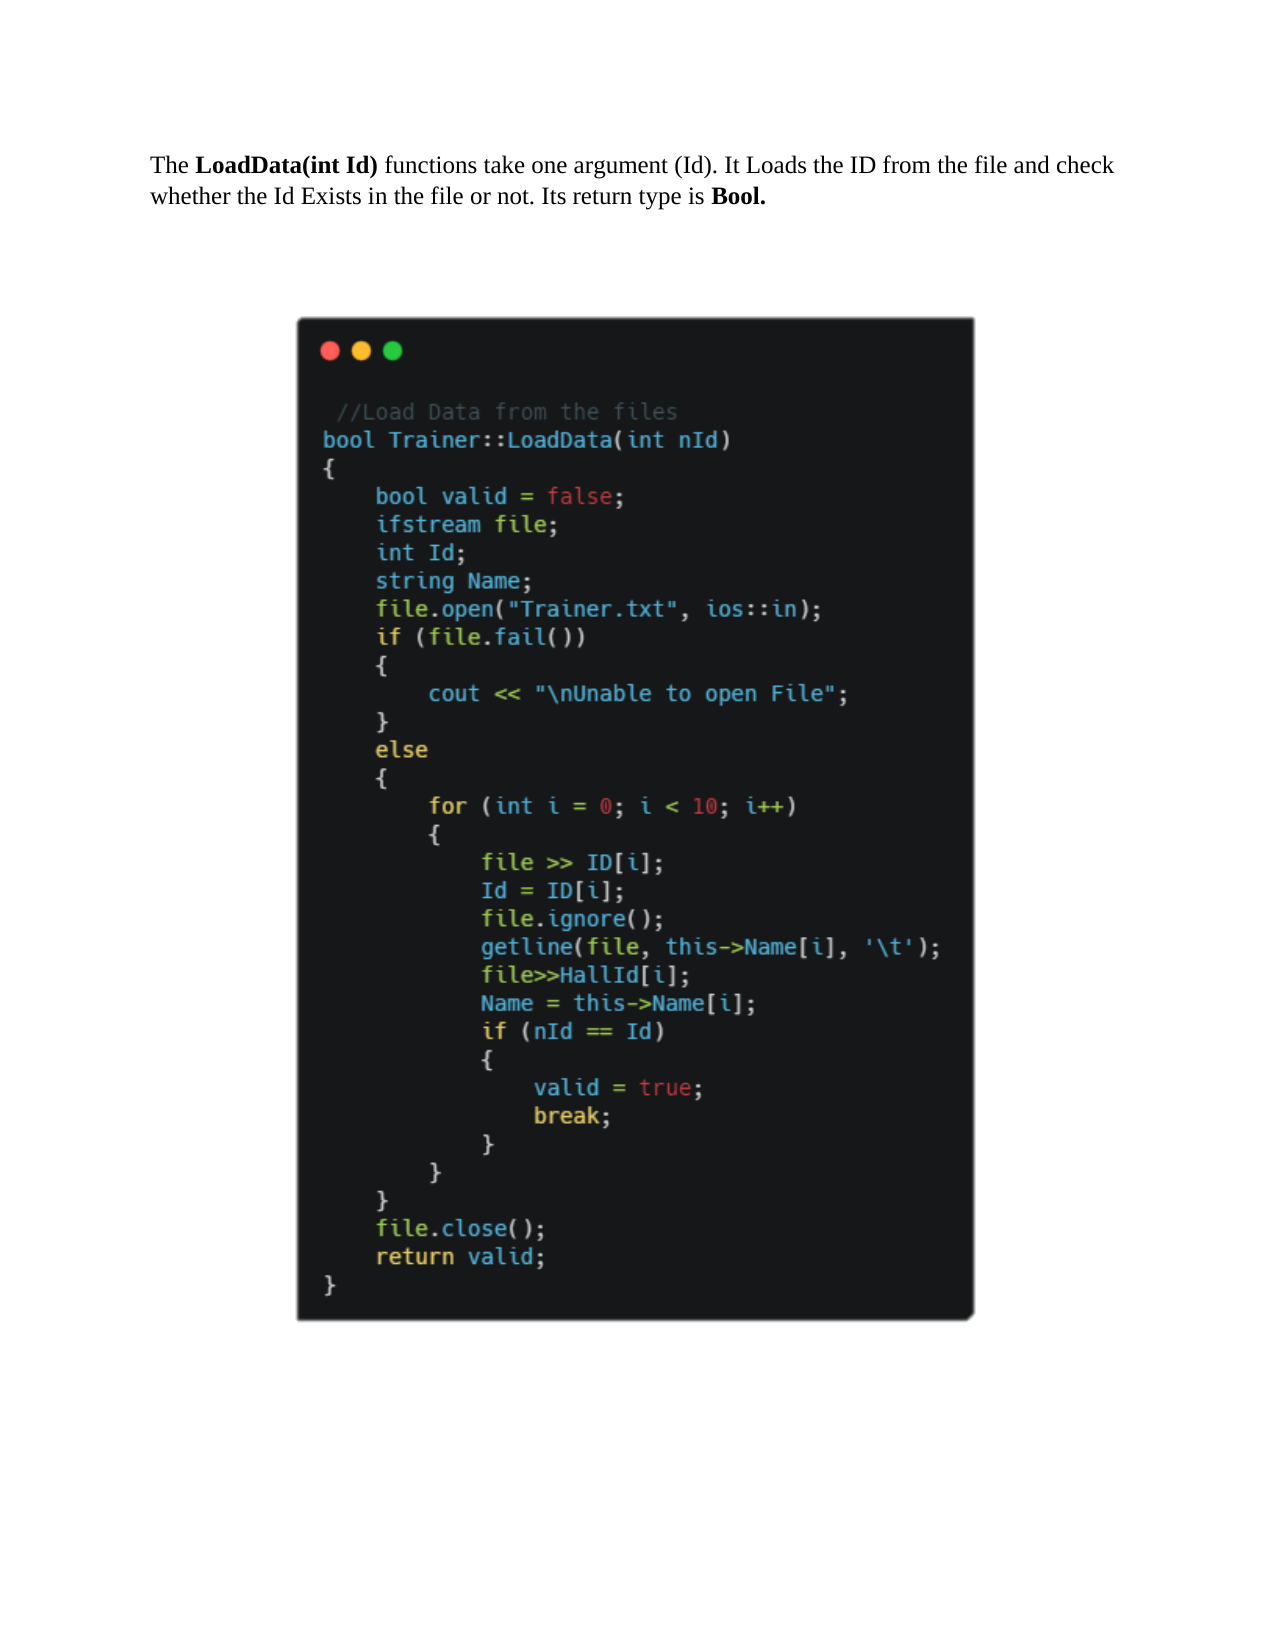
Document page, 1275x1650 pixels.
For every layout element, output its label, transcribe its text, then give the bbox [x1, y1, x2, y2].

text The LoadData(int Id) functions take one argument (Id). It Loads the ID from the file and check whether the Id Exists in the file or not. Its return type is Bool. [150, 150, 1125, 210]
picture [210, 229, 1065, 1421]
